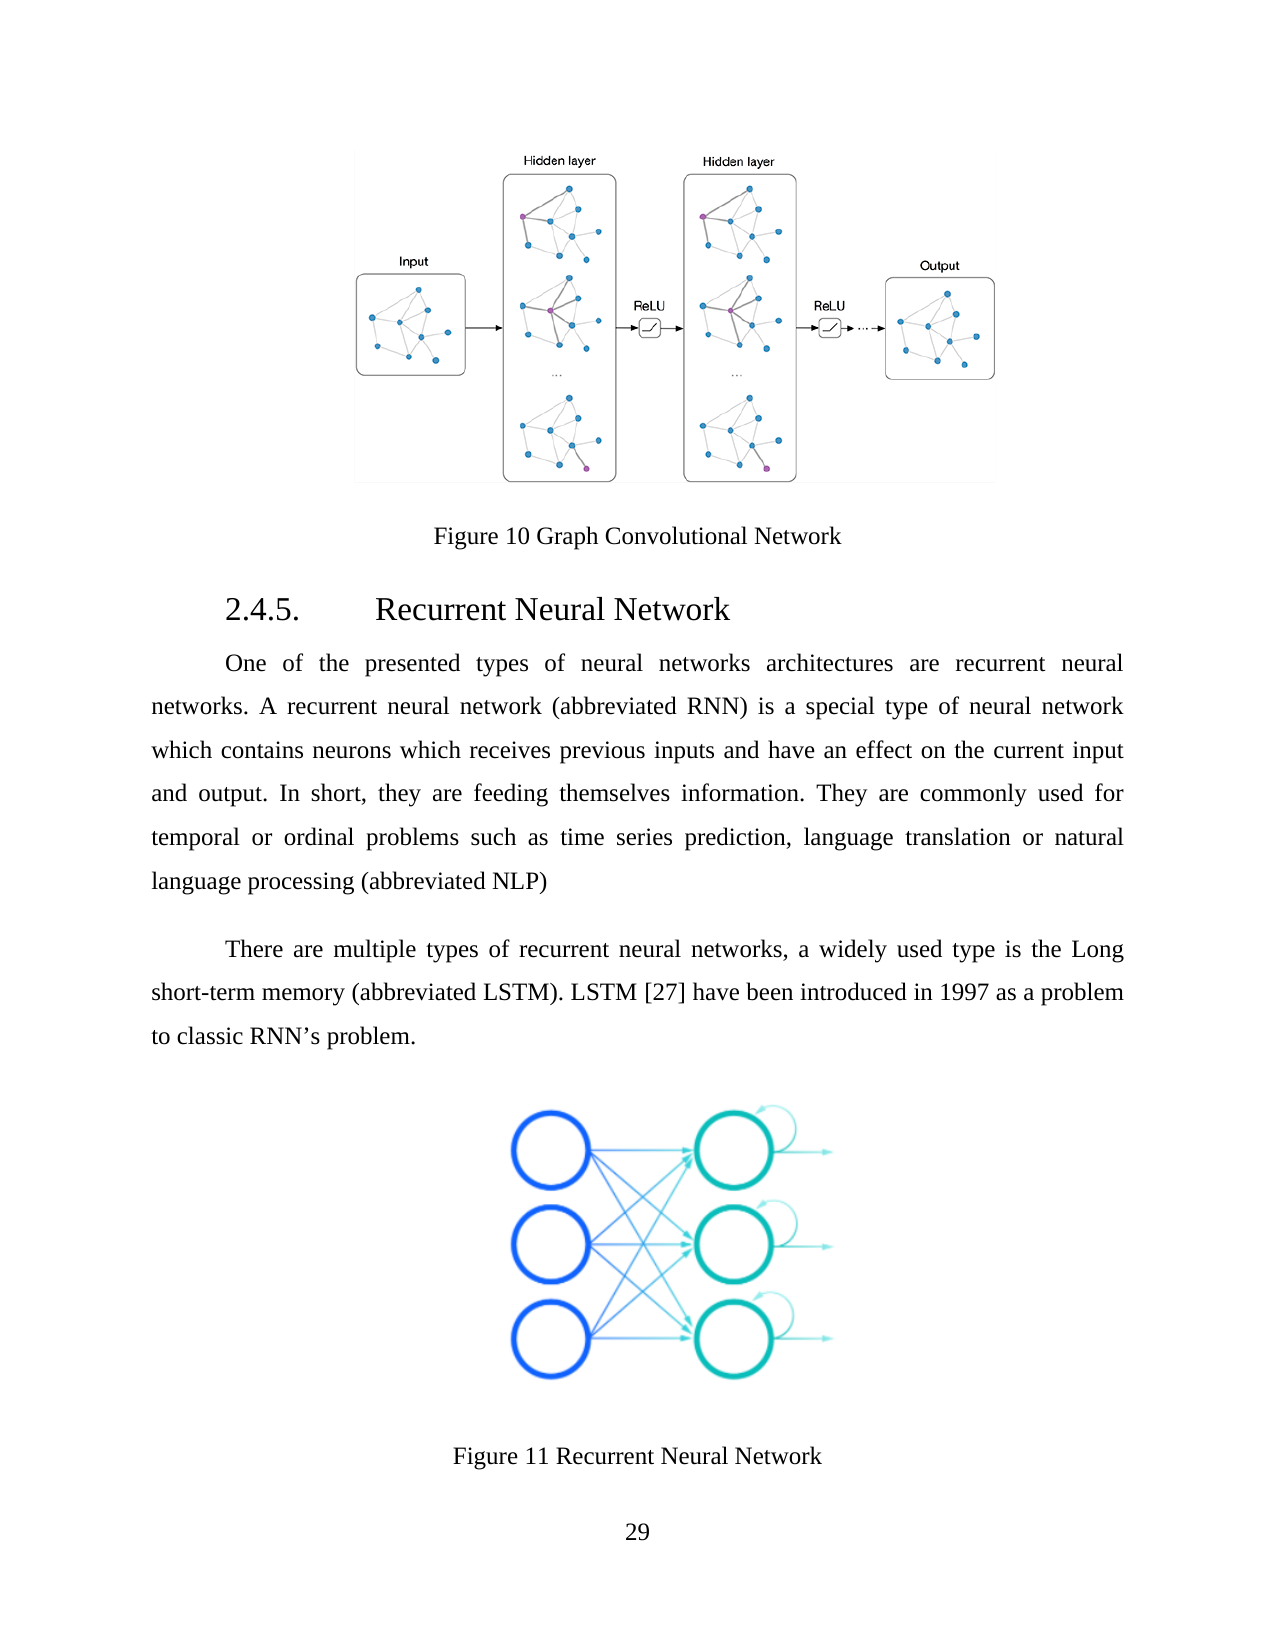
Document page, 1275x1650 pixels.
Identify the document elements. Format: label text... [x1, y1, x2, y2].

text Figure 11 Recurrent Neural Network [150, 1441, 1125, 1470]
text There are multiple types of recurrent neural networks, a widely used type is the Long short-term memory (abbreviated LSTM). LSTM have been introduced in 1997 as a problem to classic RNN’s problem. [151, 934, 1125, 1050]
text Figure 10 Graph Convolutional Network [150, 521, 1125, 550]
text One of the presented types of neural networks architectures are recurrent neural networks. A recurrent neural network (abbreviated RNN) is a special type of neural network which contains neurons which receives previous inputs and have an effect on the current input and output. In short, they are feeding themselves information. They are commonly used for temporal or ordinal problems such as time series prediction, language translation or natural language processing (abbreviated NLP) [151, 648, 1125, 894]
picture [463, 1088, 887, 1402]
subtitle Recurrent Neural Network [225, 589, 1125, 628]
picture [354, 150, 996, 483]
